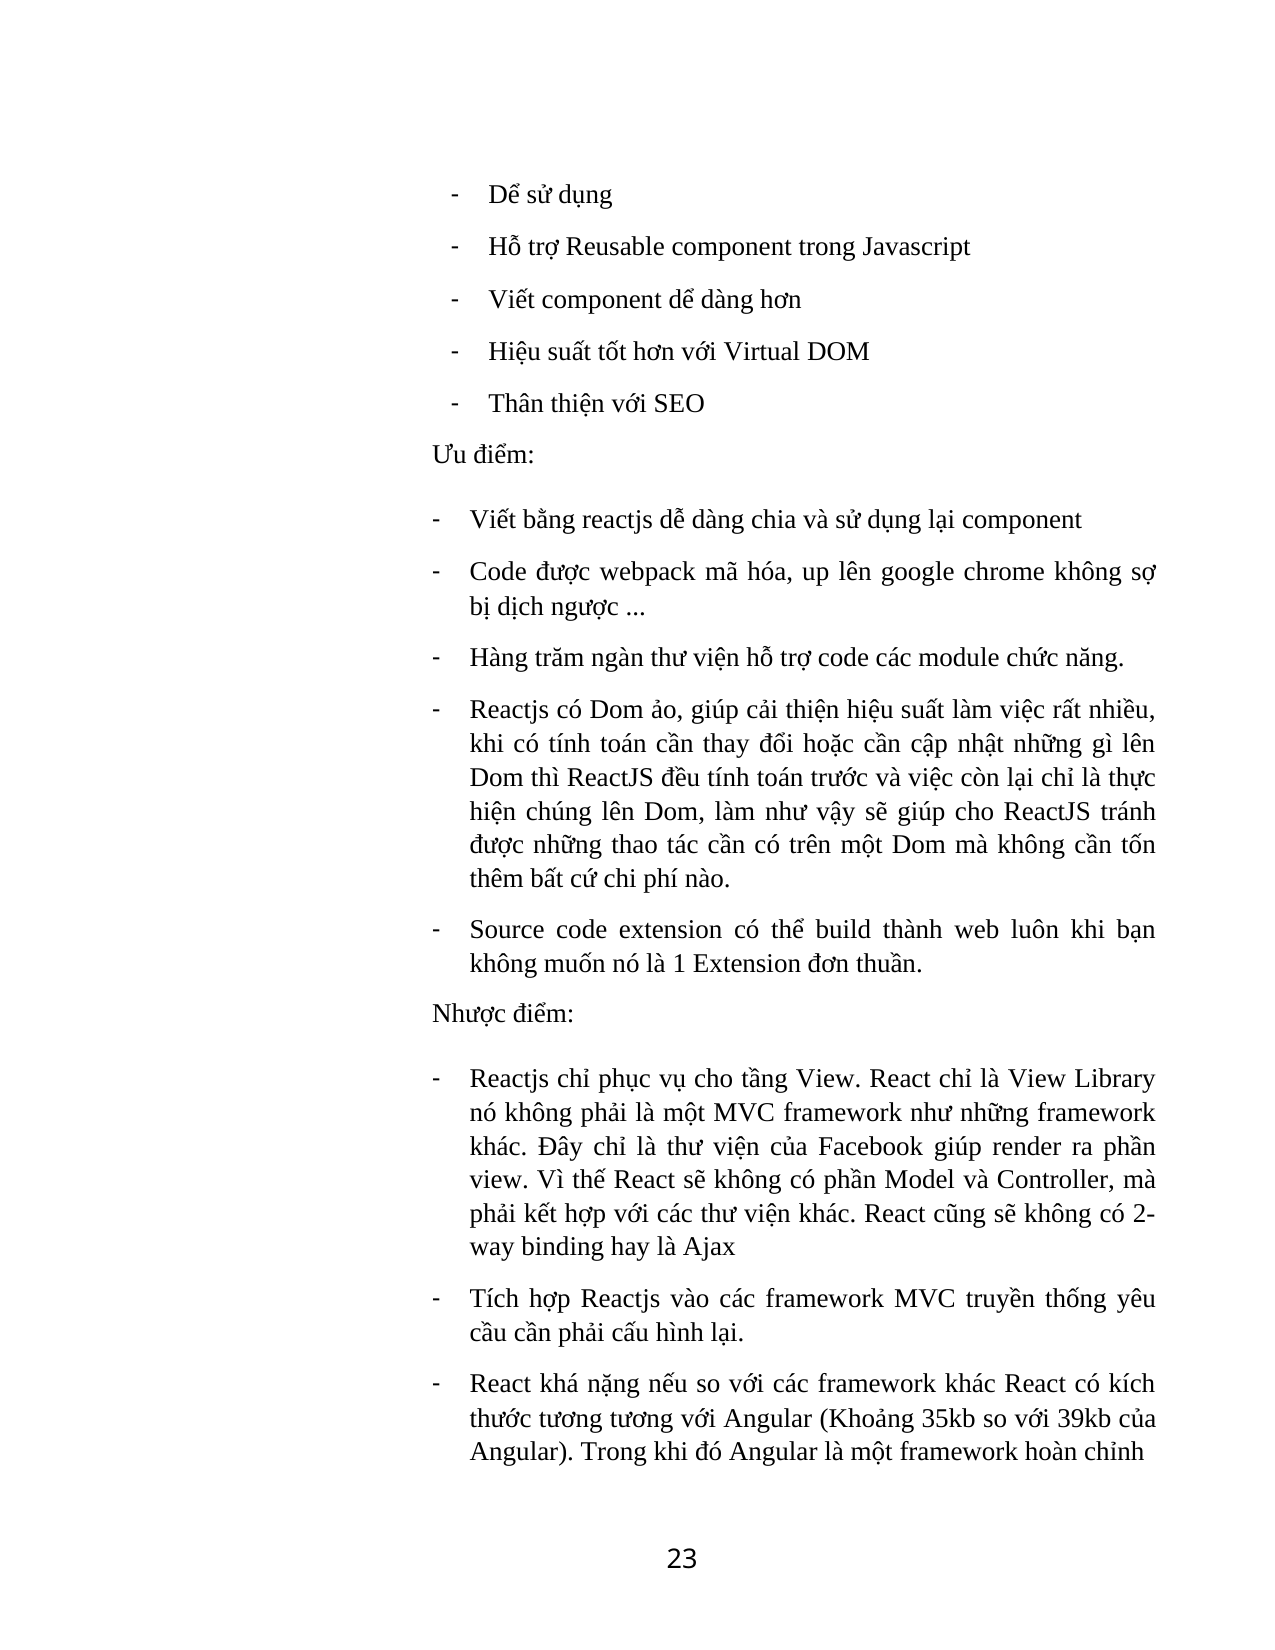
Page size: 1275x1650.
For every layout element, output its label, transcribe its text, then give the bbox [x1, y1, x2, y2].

list Viết bằng reactjs dễ dàng chia và sử dụng lại component [432, 502, 1157, 535]
list React khá nặng nếu so với các framework khác React có kích thước tương tương với Angular (Khoảng 35kb so với 39kb của Angular). Trong khi đó Angular là một framework hoàn chỉnh [432, 1366, 1157, 1466]
list Reactjs có Dom ảo, giúp cải thiện hiệu suất làm việc rất nhiều, khi có tính toán cần thay đổi hoặc cần cập nhật những gì lên Dom thì ReactJS đều tính toán trước và việc còn lại chỉ là thực hiện chúng lên Dom, làm như vậy sẽ giúp cho ReactJS tránh được những thao tác cần có trên một Dom mà không cần tốn thêm bất cứ chi phí nào. [432, 692, 1157, 893]
list Viết component dể dàng hơn [451, 282, 1157, 315]
list Dể sử dụng [451, 177, 1157, 210]
list Tích hợp Reactjs vào các framework MVC truyền thống yêu cầu cần phải cấu hình lại. [432, 1281, 1157, 1347]
list Hàng trăm ngàn thư viện hỗ trợ code các module chức năng. [432, 640, 1157, 673]
text Ưu điểm: [432, 439, 1157, 470]
list Hỗ trợ Reusable component trong Javascript [451, 229, 1157, 262]
text Nhược điểm: [432, 998, 1157, 1029]
list Code được webpack mã hóa, up lên google chrome không sợ bị dịch ngược ... [432, 554, 1157, 621]
list Reactjs chỉ phục vụ cho tầng View. React chỉ là View Library nó không phải là một MVC framework như những framework khác. Đây chỉ là thư viện của Facebook giúp render ra phần view. Vì thế React sẽ không có phần Model và Controller, mà phải kết hợp với các thư viện khác. React cũng sẽ không có 2-way binding hay là Ajax [432, 1061, 1157, 1262]
list Source code extension có thể build thành web luôn khi bạn không muốn nó là 1 Extension đơn thuần. [432, 912, 1157, 978]
list Thân thiện với SEO [451, 386, 1157, 419]
list Hiệu suất tốt hơn với Virtual DOM [451, 334, 1157, 367]
